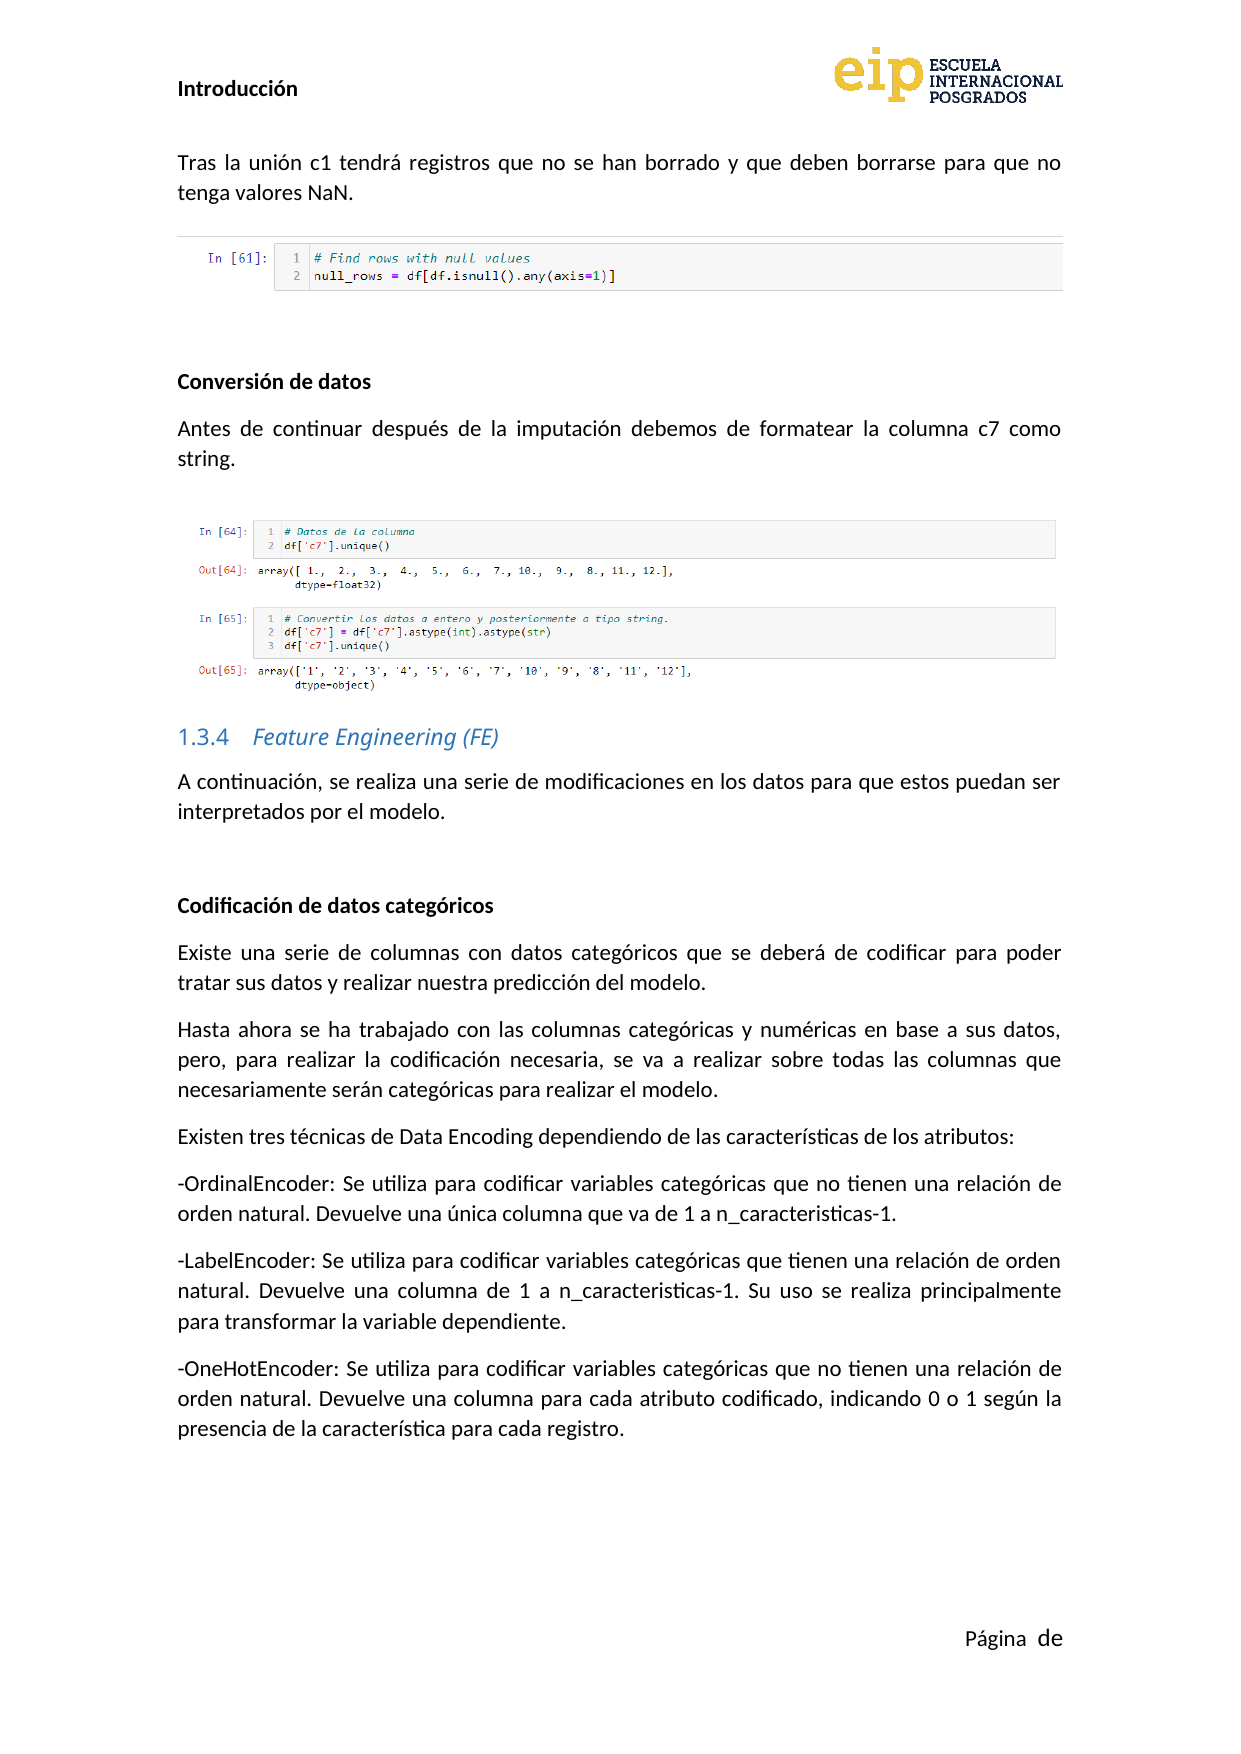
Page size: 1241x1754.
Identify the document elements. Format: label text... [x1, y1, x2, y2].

text Conversión de datos [177, 367, 1063, 395]
text -OneHotEncoder: Se utiliza para codificar variables categóricas que no tienen una relación de orden natural. Devuelve una columna para cada atributo codificado, indicando 0 o 1 según la presencia de la característica para cada registro. [177, 1354, 1063, 1442]
text Existen tres técnicas de Data Encoding dependiendo de las características de los atributos: [177, 1122, 1063, 1150]
picture [834, 47, 1063, 103]
text -LabelEncoder: Se utiliza para codificar variables categóricas que tienen una relación de orden natural. Devuelve una columna de 1 a n_caracteristicas-1. Su uso se realiza principalmente para transformar la variable dependiente. [177, 1246, 1063, 1335]
text A continuación, se realiza una serie de modificaciones en los datos para que estos puedan ser interpretados por el modelo. [177, 767, 1063, 825]
text Codificación de datos categóricos [177, 891, 1063, 919]
text Tras la unión c1 tendrá registros que no se han borrado y que deben borrarse para que no tenga valores NaN. [177, 148, 1063, 206]
text Antes de continuar después de la imputación debemos de formatear la columna c7 como string. [177, 414, 1063, 472]
picture [177, 224, 1063, 302]
text -OrdinalEncoder: Se utiliza para codificar variables categóricas que no tienen una relación de orden natural. Devuelve una única columna que va de 1 a n_caracteristicas-1. [177, 1169, 1063, 1227]
text Existe una serie de columnas con datos categóricos que se deberá de codificar para poder tratar sus datos y realizar nuestra predicción del modelo. [177, 938, 1063, 996]
subtitle Feature Engineering (FE) [177, 721, 1063, 752]
text Hasta ahora se ha trabajado con las columnas categóricas y numéricas en base a sus datos, pero, para realizar la codificación necesaria, se va a realizar sobre todas las columnas que necesariamente serán categóricas para realizar el modelo. [177, 1015, 1063, 1103]
picture [177, 491, 1063, 702]
